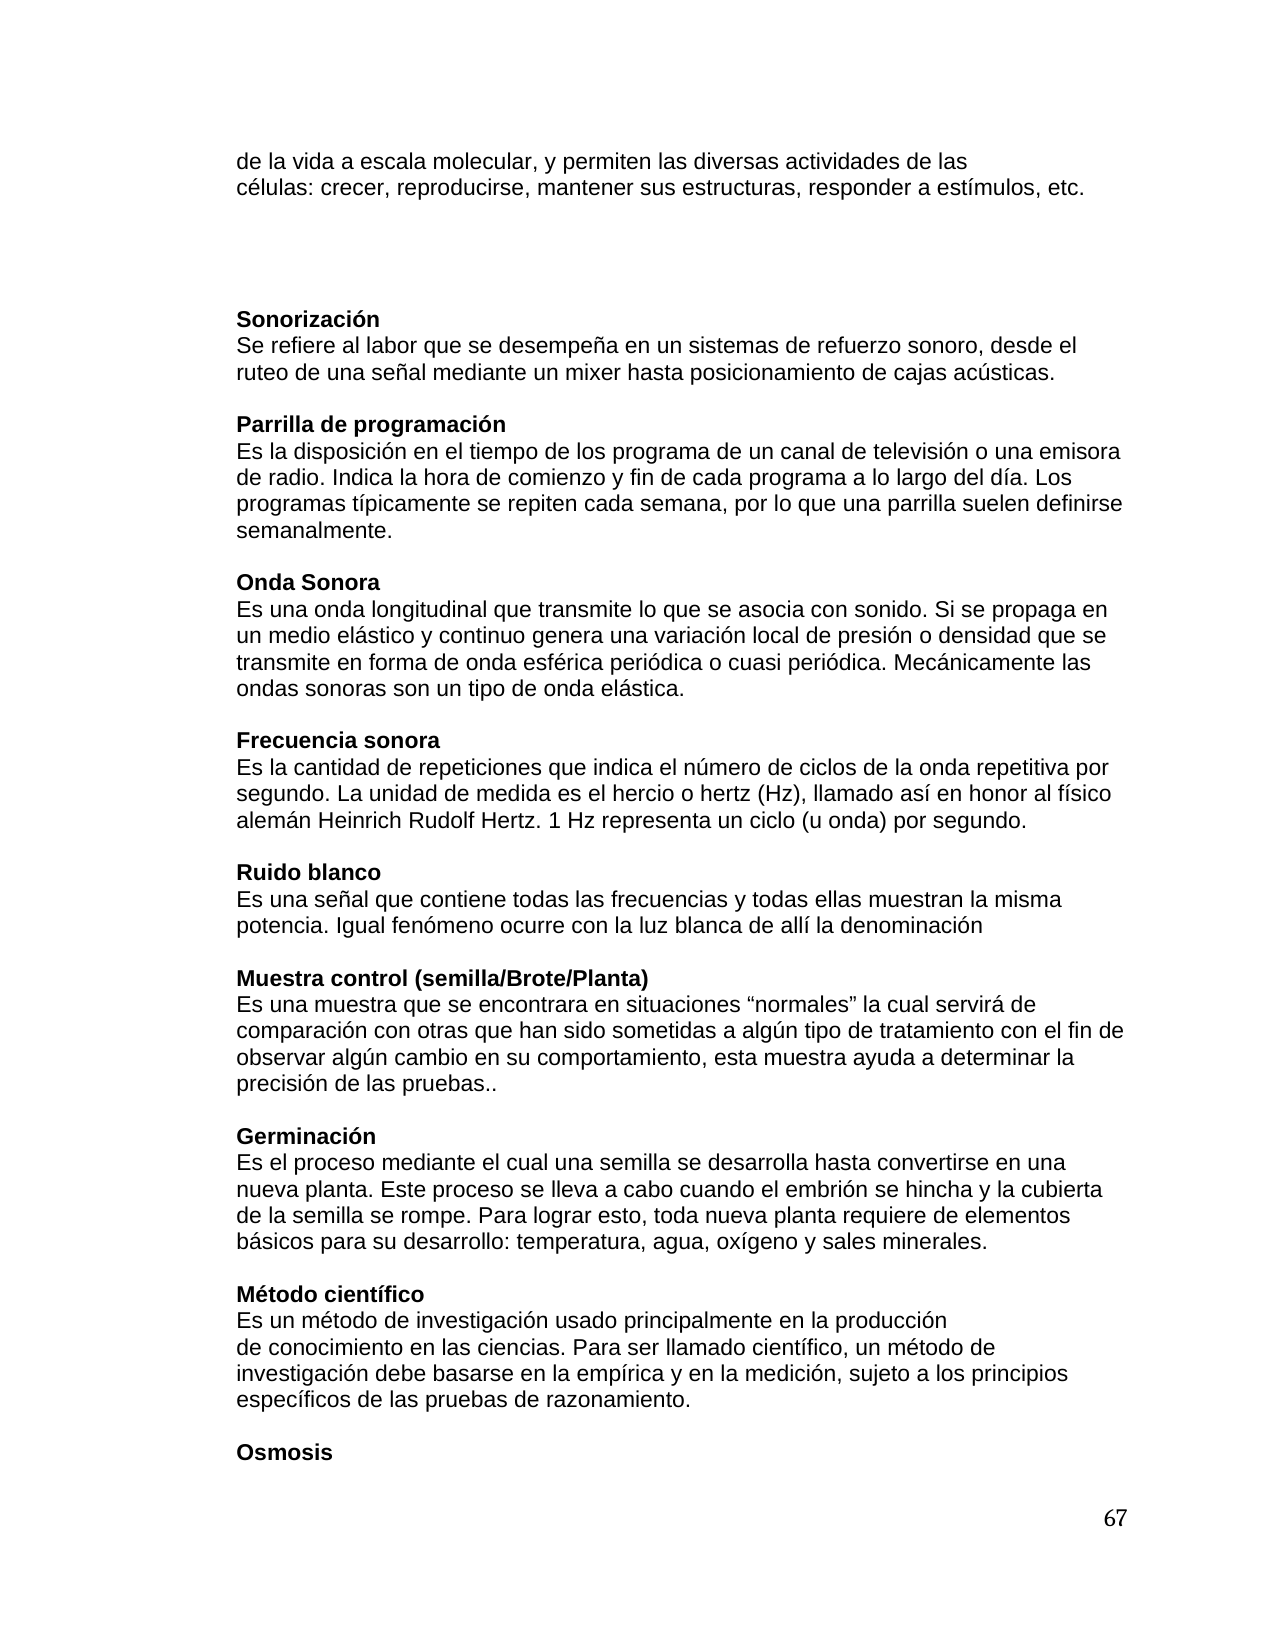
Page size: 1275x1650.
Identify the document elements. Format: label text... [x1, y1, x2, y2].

text Es una señal que contiene todas las frecuencias y todas ellas muestran la misma potencia. Igual fenómeno ocurre con la luz blanca de allí la denominación [236, 886, 1127, 938]
text Se refiere al labor que se desempeña en un sistemas de refuerzo sonoro, desde el ruteo de una señal mediante un mixer hasta posicionamiento de cajas acústicas. [236, 332, 1127, 385]
text Es un método de investigación usado principalmente en la producción de conocimiento en las ciencias. Para ser llamado científico, un método de investigación debe basarse en la empírica y en la medición, sujeto a los principios específicos de las pruebas de razonamiento. [236, 1307, 1127, 1413]
text Germinación [236, 1123, 1127, 1149]
text Onda Sonora [236, 569, 1127, 596]
text Parrilla de programación [236, 411, 1127, 438]
text Es una onda longitudinal que transmite lo que se asocia con sonido. Si se propaga en un medio elástico y continuo genera una variación local de presión o densidad que se transmite en forma de onda esférica periódica o cuasi periódica. Mecánicamente las ondas sonoras son un tipo de onda elástica. [236, 596, 1127, 701]
text Es la cantidad de repeticiones que indica el número de ciclos de la onda repetitiva por segundo. La unidad de medida es el hercio o hertz (Hz), llamado así en honor al físico alemán Heinrich Rudolf Hertz. 1 Hz representa un ciclo (u onda) por segundo. [236, 754, 1127, 833]
text Es una muestra que se encontrara en situaciones “normales” la cual servirá de comparación con otras que han sido sometidas a algún tipo de tratamiento con el fin de observar algún cambio en su comportamiento, esta muestra ayuda a determinar la precisión de las pruebas.. [236, 991, 1127, 1096]
text Sonorización [236, 306, 1127, 332]
text Es el proceso mediante el cual una semilla se desarrolla hasta convertirse en una nueva planta. Este proceso se lleva a cabo cuando el embrión se hincha y la cubierta de la semilla se rompe. Para lograr esto, toda nueva planta requiere de elementos básicos para su desarrollo: temperatura, agua, oxígeno y sales minerales. [236, 1149, 1127, 1254]
text Muestra control (semilla/Brote/Planta) [236, 965, 1127, 991]
text Frecuencia sonora [236, 727, 1127, 754]
text Osmosis [236, 1439, 1127, 1465]
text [236, 148, 1127, 200]
text Ruido blanco [236, 859, 1127, 886]
text Es la disposición en el tiempo de los programa de un canal de televisión o una emisora de radio. Indica la hora de comienzo y fin de cada programa a lo largo del día. Los programas típicamente se repiten cada semana, por lo que una parrilla suelen definirse semanalmente. [236, 438, 1127, 543]
text Método científico [236, 1281, 1127, 1307]
